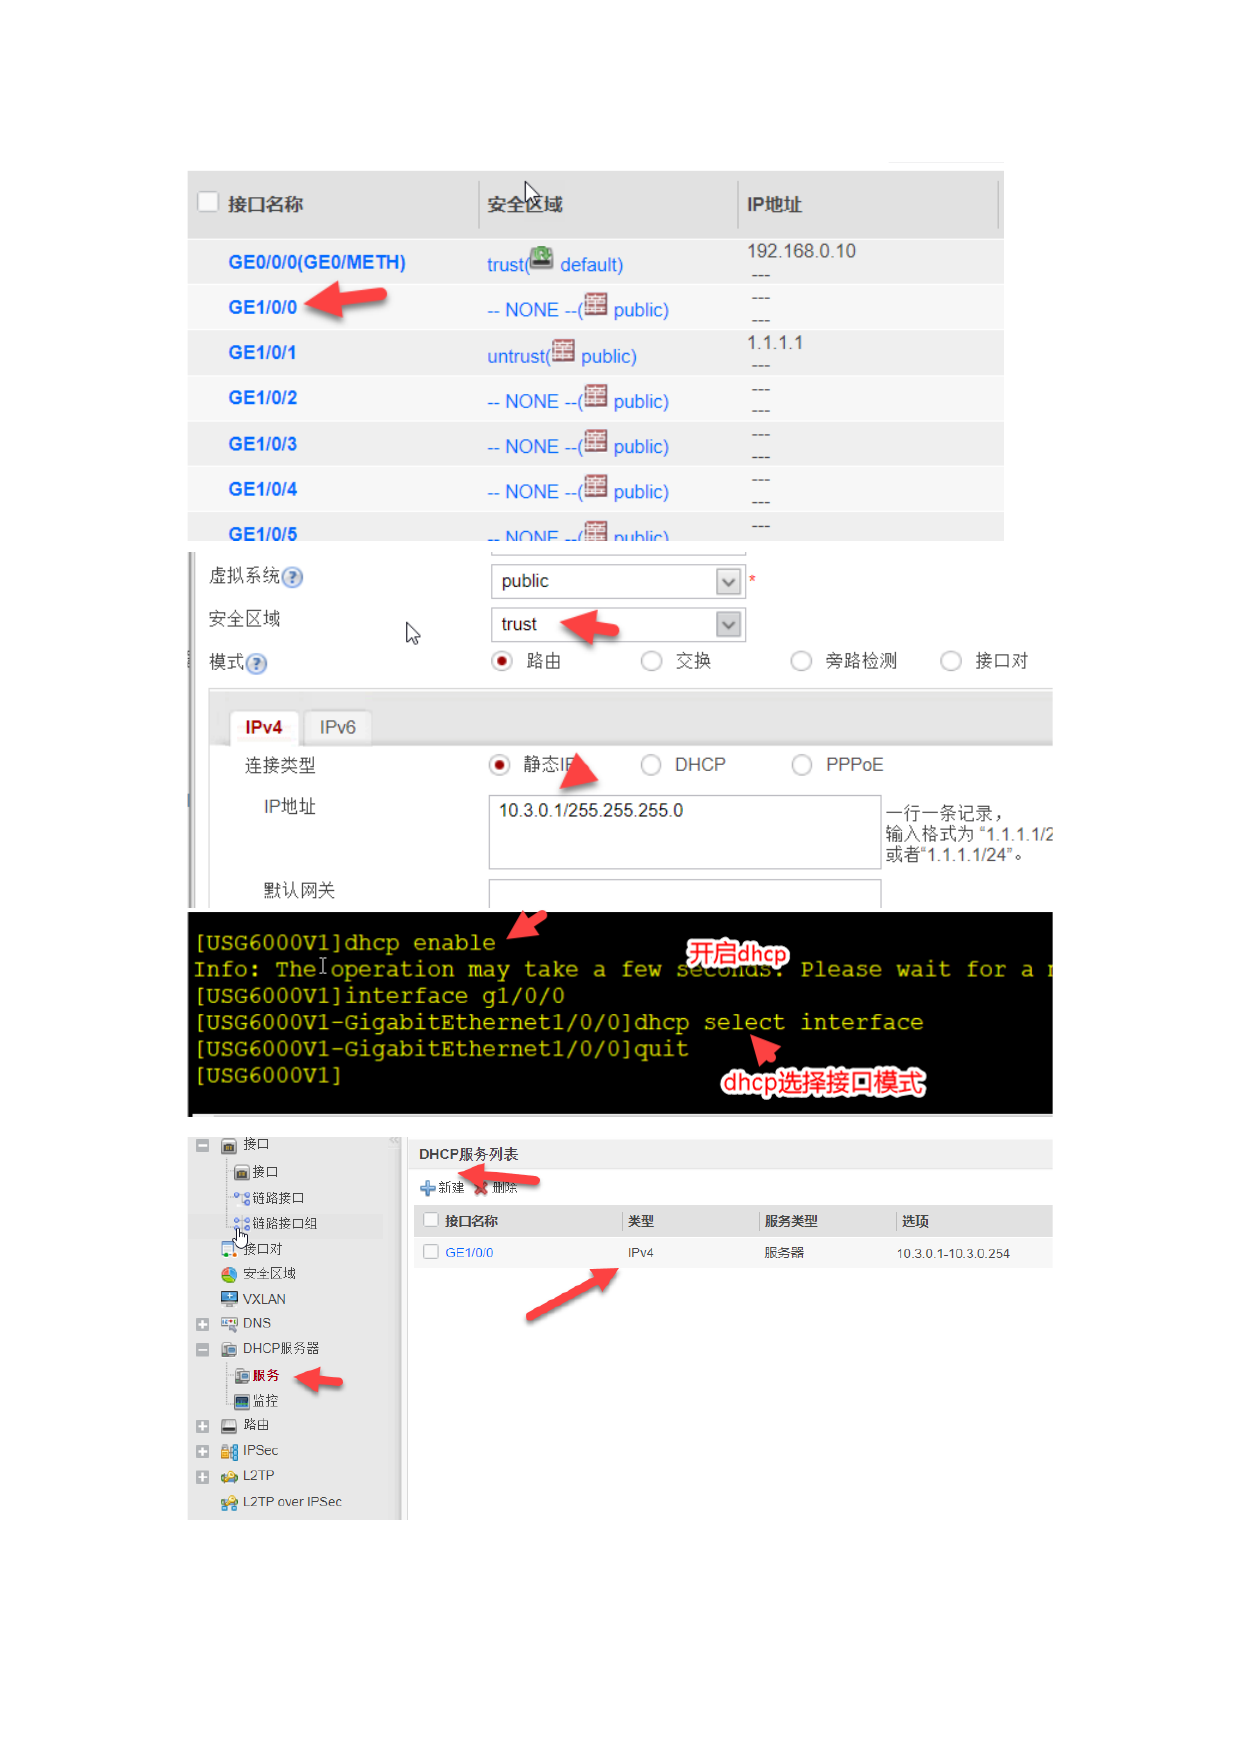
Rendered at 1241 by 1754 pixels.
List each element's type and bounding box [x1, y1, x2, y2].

picture [187, 162, 1004, 541]
picture [187, 1137, 1053, 1520]
picture [187, 552, 1053, 908]
picture [187, 909, 1053, 1118]
